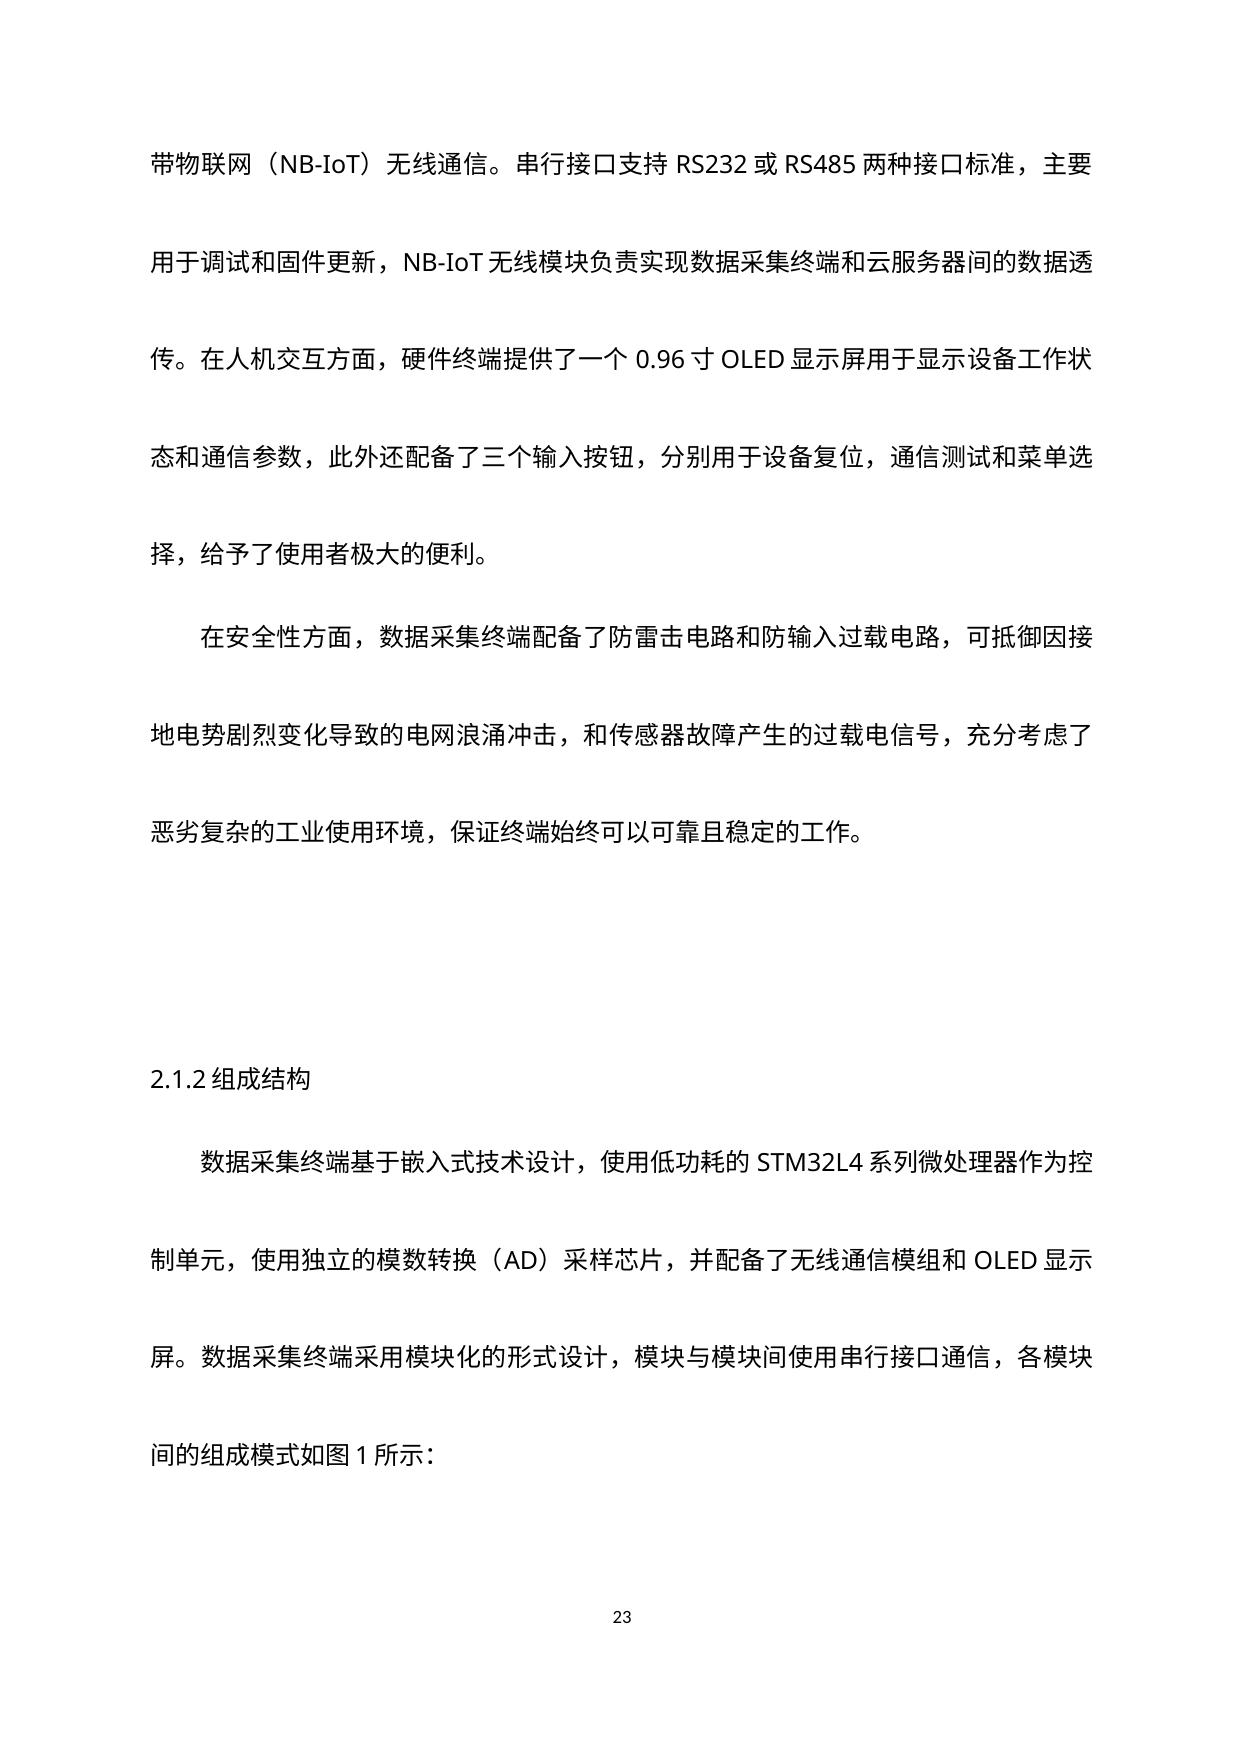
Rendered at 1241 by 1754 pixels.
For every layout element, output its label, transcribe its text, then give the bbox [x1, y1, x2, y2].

text 2.1.2组成结构 [150, 1045, 1094, 1110]
text 数据采集终端基于嵌入式技术设计，使用低功耗的STM32L4系列微处理器作为控制单元，使用独立的模数转换（AD）采样芯片，并配备了无线通信模组和OLED显示屏。数据采集终端采用模块化的形式设计，模块与模块间使用串行接口通信，各模块间的组成模式如图1所示： [150, 1128, 1094, 1486]
text 在安全性方面，数据采集终端配备了防雷击电路和防输入过载电路，可抵御因接地电势剧烈变化导致的电网浪涌冲击，和传感器故障产生的过载电信号，充分考虑了恶劣复杂的工业使用环境，保证终端始终可以可靠且稳定的工作。 [150, 603, 1094, 863]
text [150, 130, 1094, 585]
